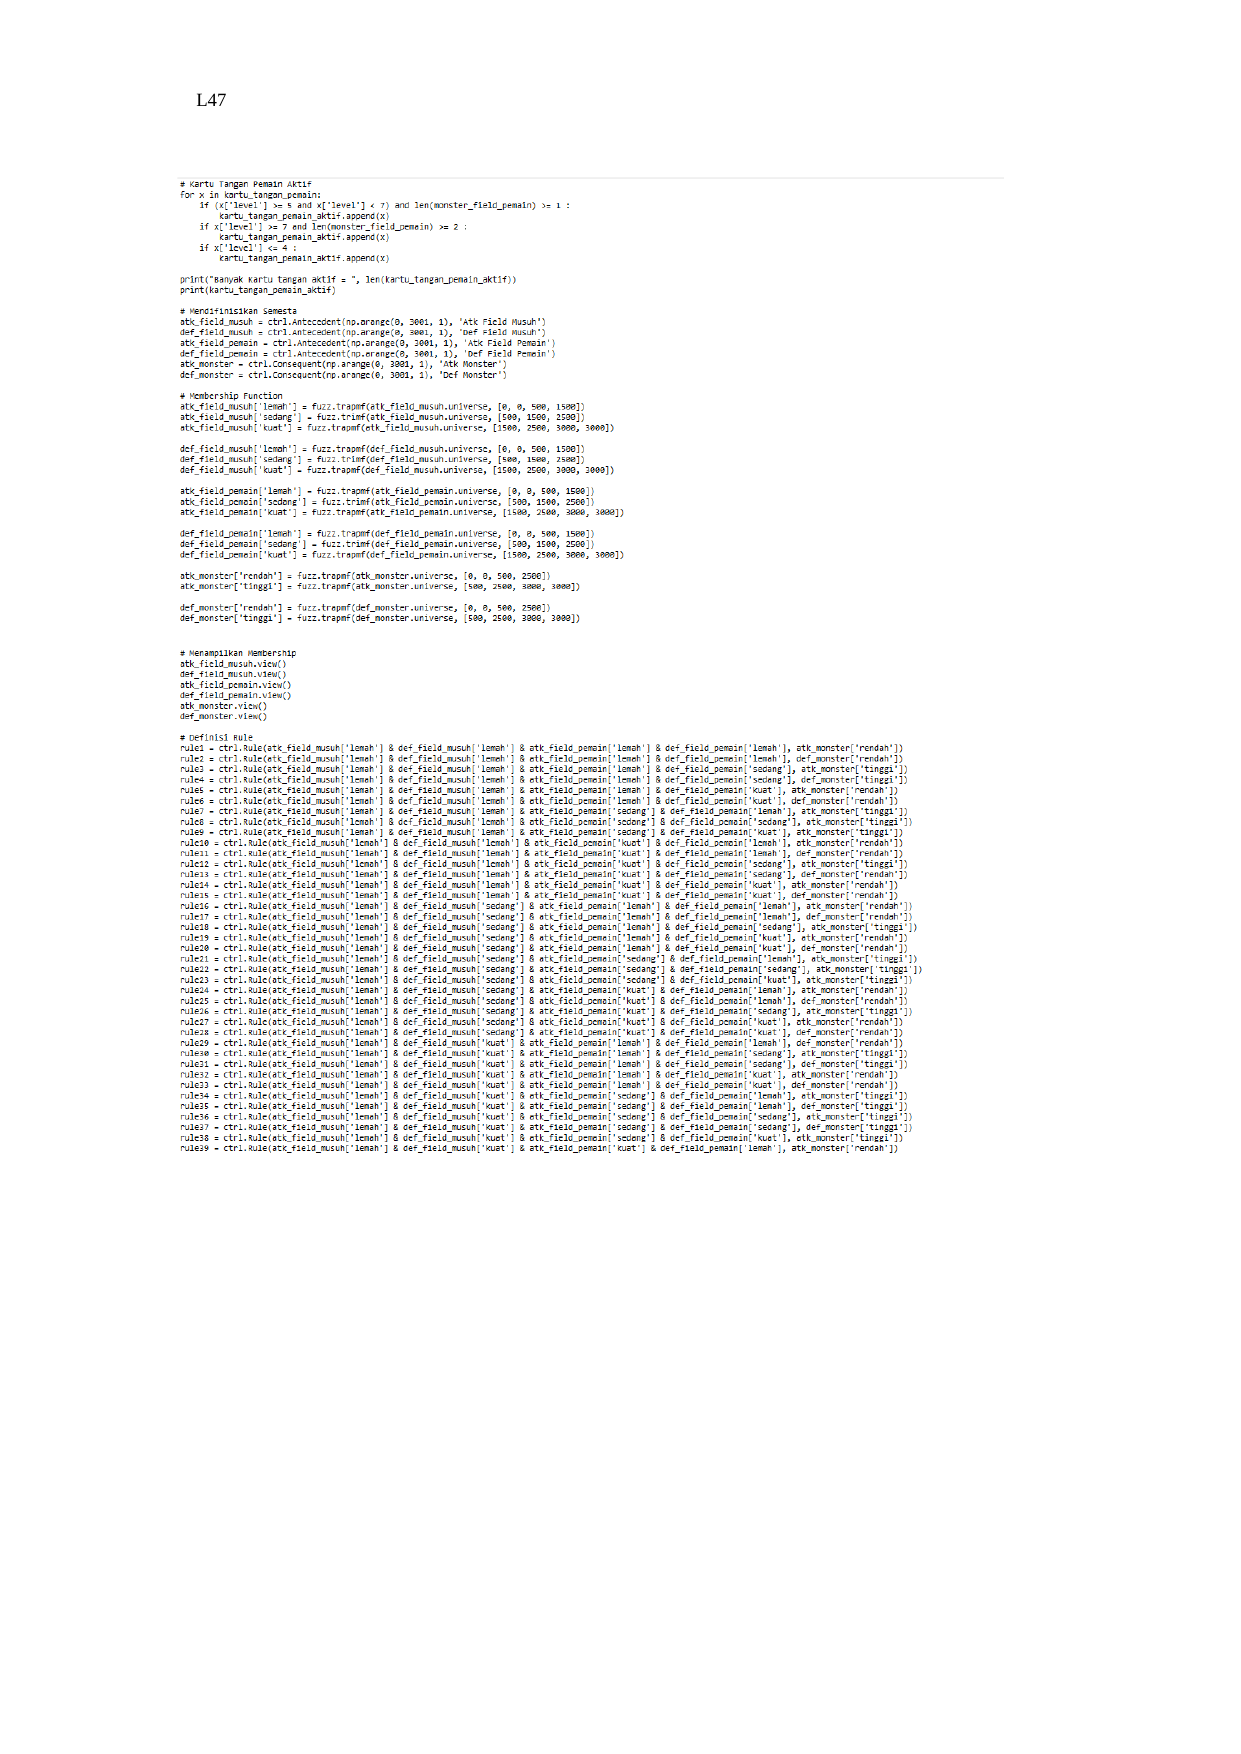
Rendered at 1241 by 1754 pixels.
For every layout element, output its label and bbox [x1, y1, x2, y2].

picture [177, 177, 1004, 628]
picture [177, 642, 1004, 1154]
